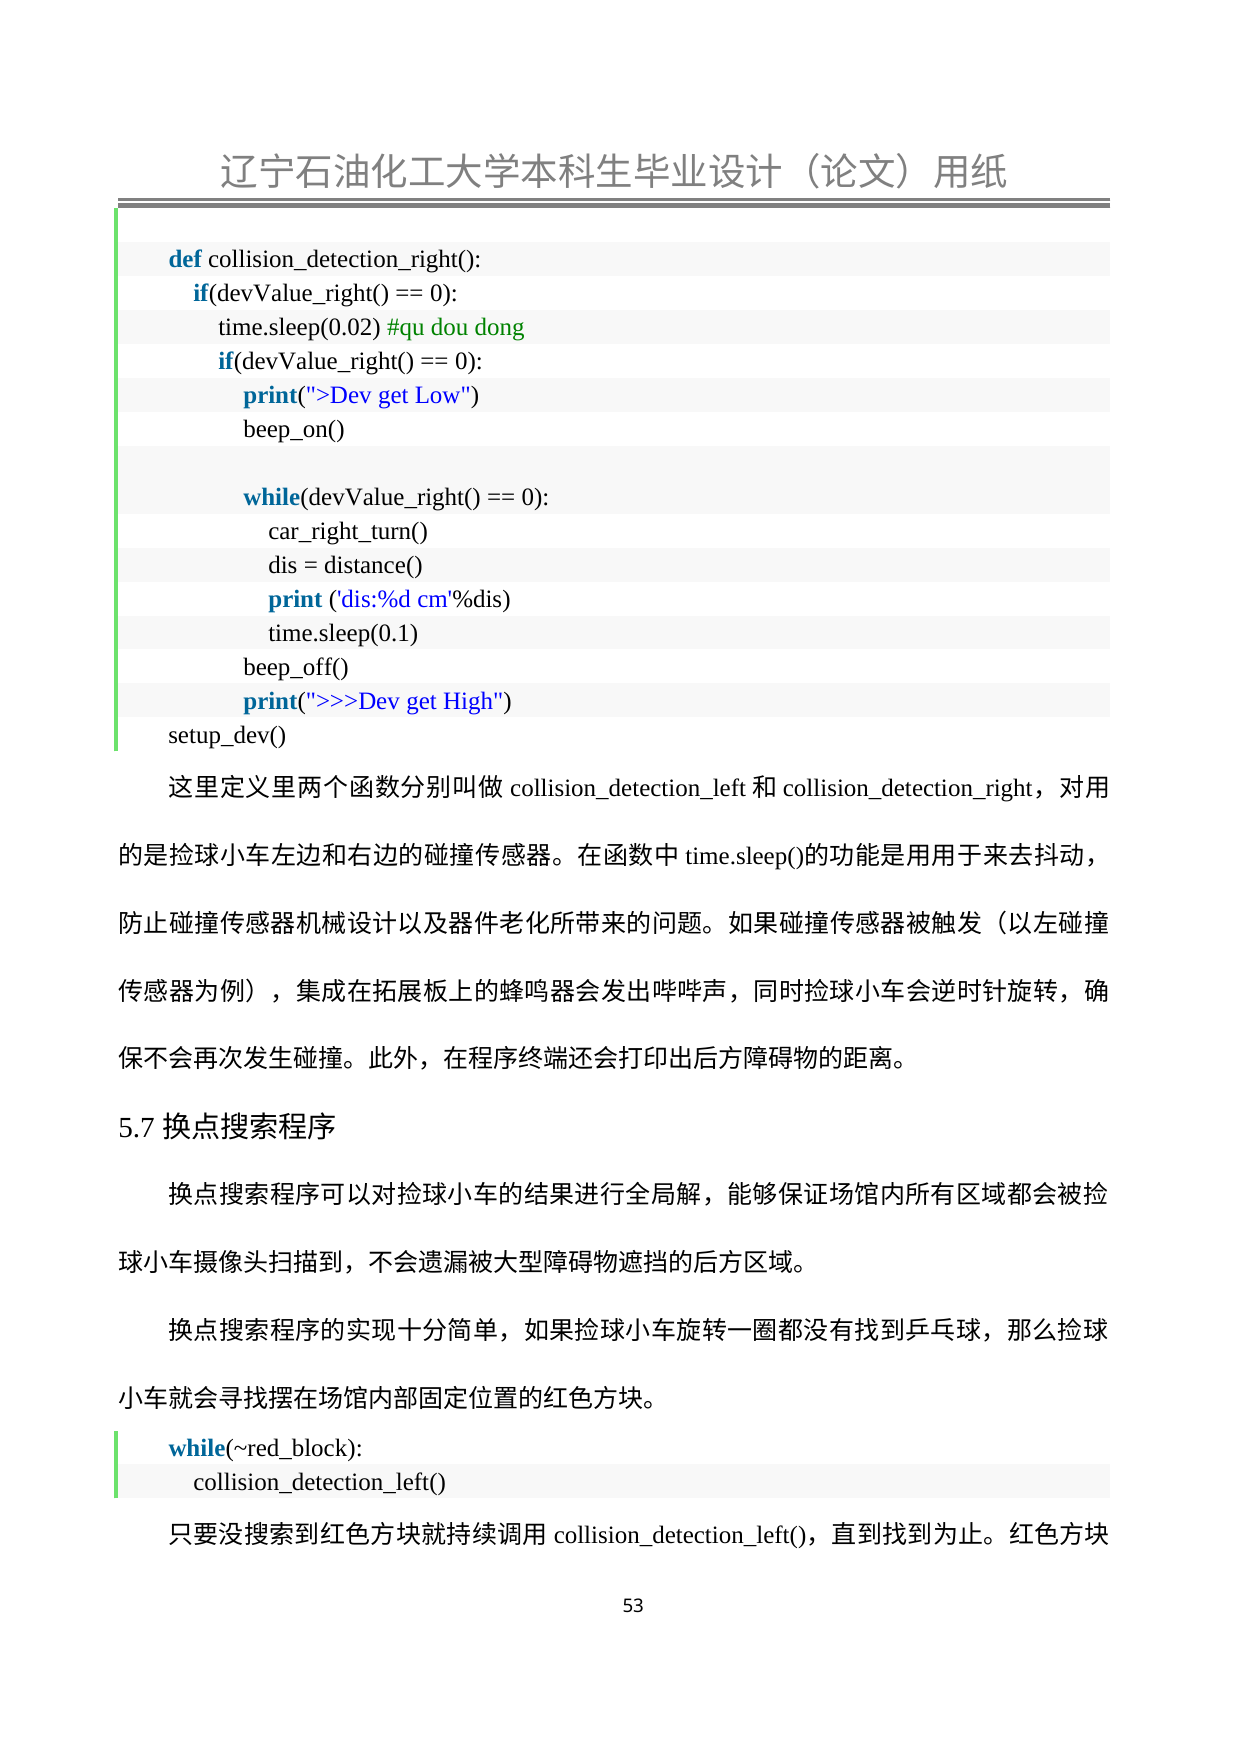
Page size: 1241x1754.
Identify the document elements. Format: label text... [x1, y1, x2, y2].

text beep_off() [118, 649, 1110, 683]
text print(">>>Dev get High") [118, 683, 1110, 717]
text print ('dis:%d cm'%dis) [118, 582, 1110, 616]
text print(">Dev get Low") [118, 378, 1110, 412]
text 换点搜索程序可以对捡球小车的结果进行全局解，能够保证场馆内所有区域都会被捡球小车摄像头扫描到，不会遗漏被大型障碍物遮挡的后方区域。 [118, 1159, 1110, 1295]
text while(~red_block): [118, 1431, 1110, 1464]
text 换点搜索程序的实现十分简单，如果捡球小车旋转一圈都没有找到乒乓球，那么捡球小车就会寻找摆在场馆内部固定位置的红色方块。 [118, 1295, 1110, 1431]
text collision_detection_left() [118, 1464, 1110, 1498]
text if(devValue_right() == 0): [118, 276, 1110, 310]
text def collision_detection_right(): [118, 242, 1110, 276]
text time.sleep(0.02) #qu dou dong [118, 310, 1110, 344]
text time.sleep(0.1) [118, 616, 1110, 649]
text beep_on() [118, 412, 1110, 446]
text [118, 1498, 1110, 1566]
text dis = distance() [118, 548, 1110, 582]
text car_right_turn() [118, 514, 1110, 548]
text setup_dev() [118, 717, 1110, 751]
subtitle 5.7 换点搜索程序 [118, 1091, 1110, 1159]
text while(devValue_right() == 0): [118, 480, 1110, 514]
text 这里定义里两个函数分别叫做collision_detection_left和collision_detection_right，对用的是捡球小车左边和右边的碰撞传感器。在函数中time.sleep()的功能是用用于来去抖动，防止碰撞传感器机械设计以及器件老化所带来的问题。如果碰撞传感器被触发（以左碰撞传感器为例），集成在拓展板上的蜂鸣器会发出哔哔声，同时捡球小车会逆时针旋转，确保不会再次发生碰撞。此外，在程序终端还会打印出后方障碍物的距离。 [118, 751, 1110, 1091]
text if(devValue_right() == 0): [118, 344, 1110, 378]
